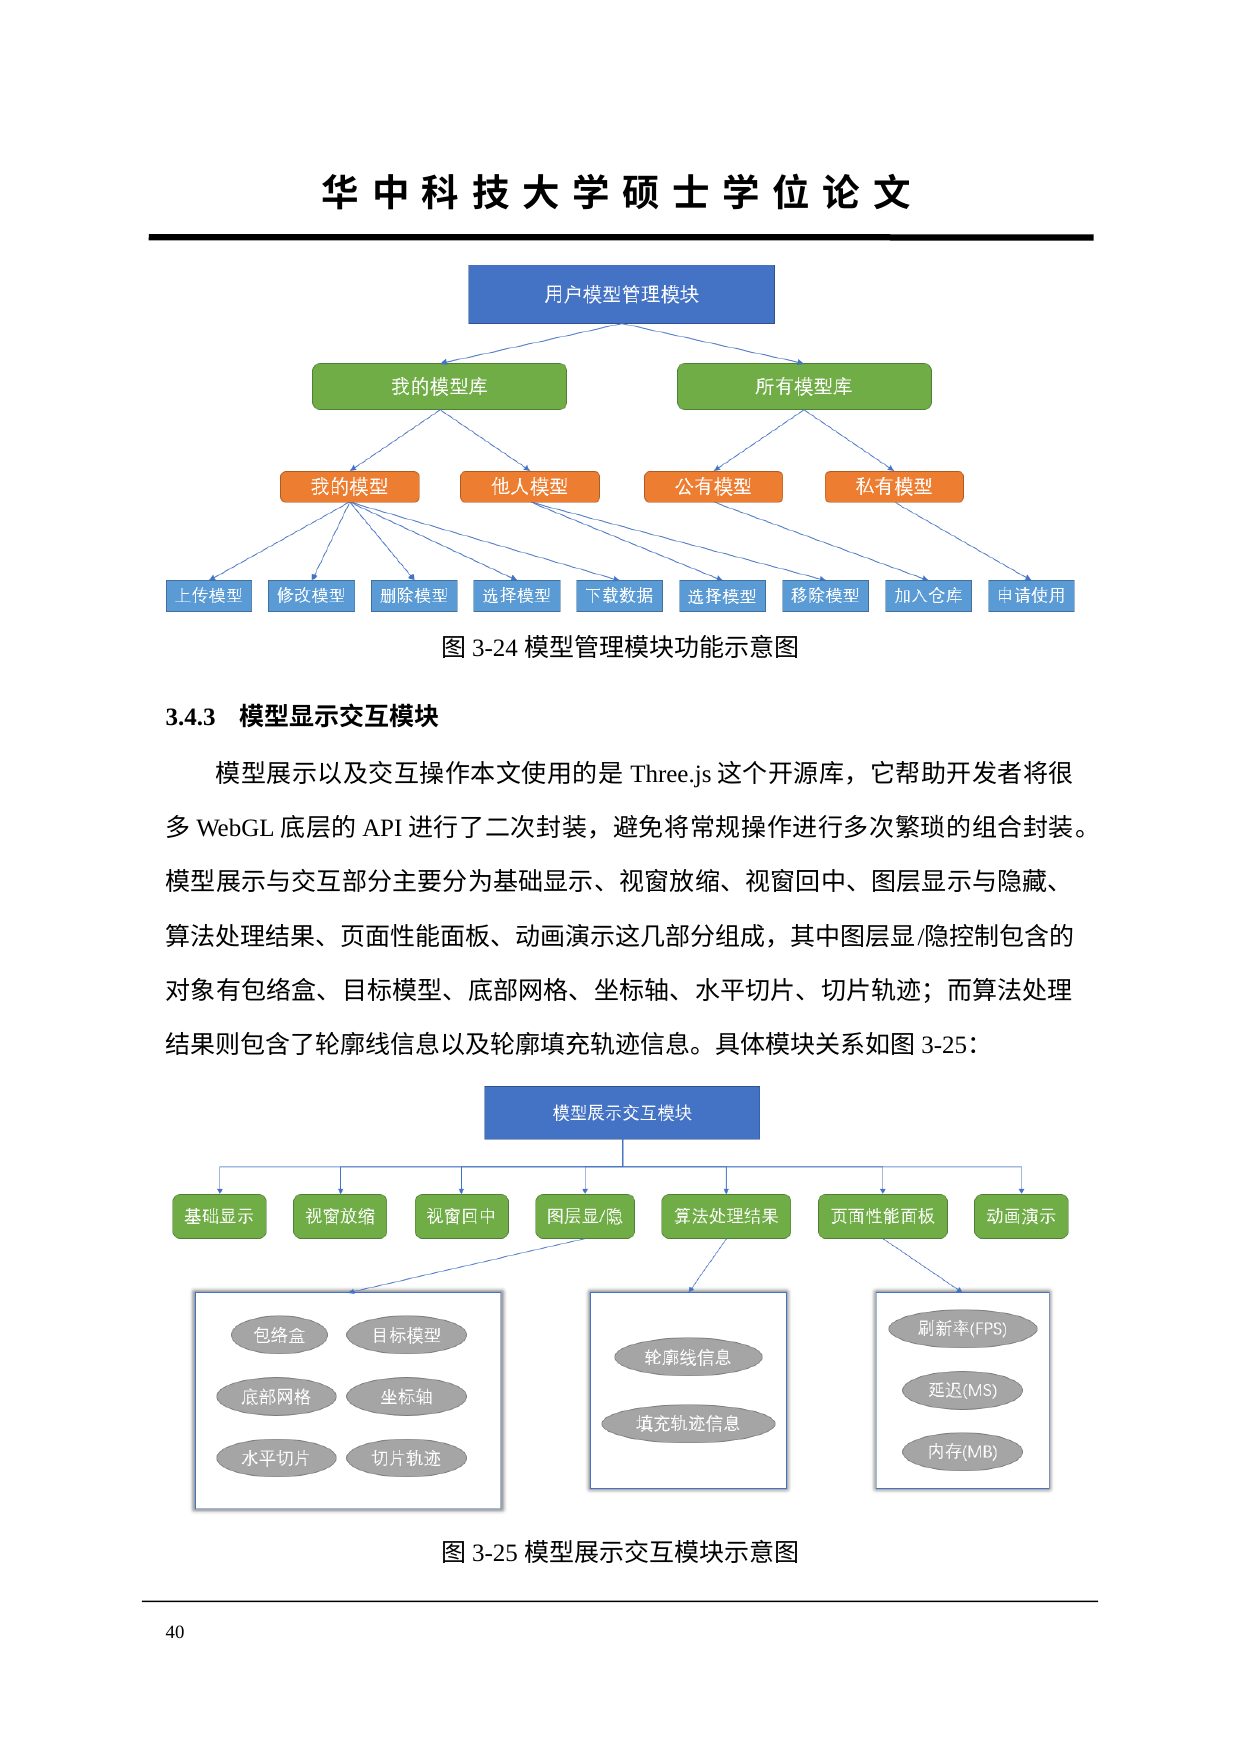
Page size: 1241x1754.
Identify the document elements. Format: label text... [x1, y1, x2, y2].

picture [165, 265, 1075, 613]
subtitle 模型显示交互模块 [165, 696, 1075, 732]
picture [166, 1079, 1075, 1518]
